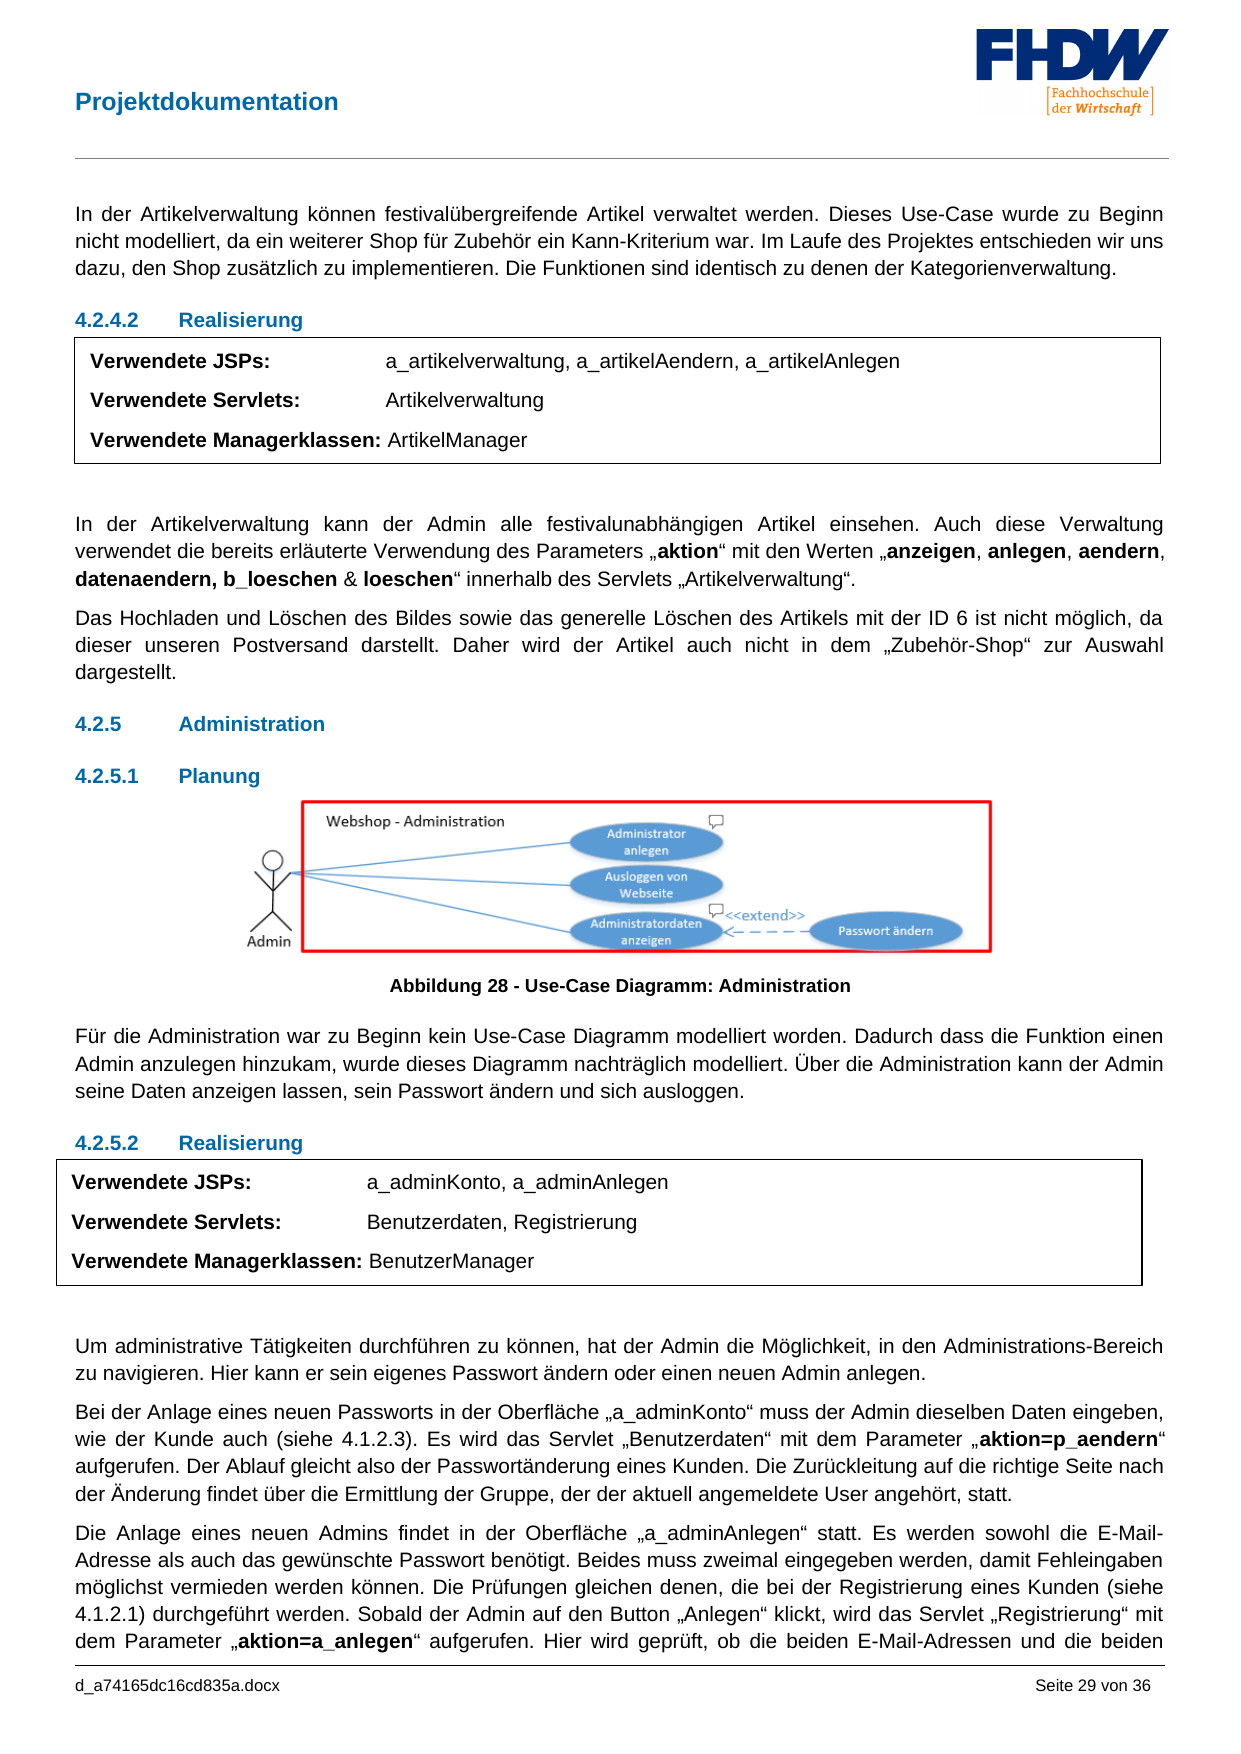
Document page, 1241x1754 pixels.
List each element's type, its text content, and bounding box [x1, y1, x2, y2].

subtitle Realisierung [75, 305, 1165, 332]
subtitle Realisierung [75, 1127, 1165, 1154]
text Das Hochladen und Löschen des Bildes sowie das generelle Löschen des Artikels mit der ID 6 ist nicht möglich, da dieser unseren Postversand darstellt. Daher wird der Artikel auch nicht in dem „Zubehör-Shop“ zur Auswahl dargestellt. [75, 603, 1165, 684]
subtitle Administration [75, 709, 1165, 736]
text Abbildung 28 - Use-Case Diagramm: Administration [75, 969, 1165, 996]
picture [976, 29, 1169, 116]
picture [244, 794, 996, 957]
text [75, 1518, 1165, 1653]
text Für die Administration war zu Beginn kein Use-Case Diagramm modelliert worden. Dadurch dass die Funktion einen Admin anzulegen hinzukam, wurde dieses Diagramm nachträglich modelliert. Über die Administration kann der Admin seine Daten anzeigen lassen, sein Passwort ändern und sich ausloggen. [75, 1021, 1165, 1102]
subtitle Planung [75, 761, 1165, 788]
text Um administrative Tätigkeiten durchführen zu können, hat der Admin die Möglichkeit, in den Administrations-Bereich zu navigieren. Hier kann er sein eigenes Passwort ändern oder einen neuen Admin anlegen. [75, 1330, 1165, 1384]
text In der Artikelverwaltung kann der Admin alle festivalunabhängigen Artikel einsehen. Auch diese Verwaltung verwendet die bereits erläuterte Verwendung des Parameters „aktion“ mit den Werten „anzeigen, anlegen, aendern, datenaendern, b_loeschen & loeschen“ innerhalb des Servlets „Artikelverwaltung“. [75, 509, 1165, 590]
text In der Artikelverwaltung können festivalübergreifende Artikel verwaltet werden. Dieses Use-Case wurde zu Beginn nicht modelliert, da ein weiterer Shop für Zubehör ein Kann-Kriterium war. Im Laufe des Projektes entschieden wir uns dazu, den Shop zusätzlich zu implementieren. Die Funktionen sind identisch zu denen der Kategorienverwaltung. [75, 199, 1165, 280]
text Bei der Anlage eines neuen Passworts in der Oberfläche „a_adminKonto“ muss der Admin dieselben Daten eingeben, wie der Kunde auch (siehe 4.1.2.3). Es wird das Servlet „Benutzerdaten“ mit dem Parameter „aktion=p_aendern“ aufgerufen. Der Ablauf gleicht also der Passwortänderung eines Kunden. Die Zurückleitung auf die richtige Seite nach der Änderung findet über die Ermittlung der Gruppe, der der aktuell angemeldete User angehört, statt. [75, 1397, 1165, 1505]
